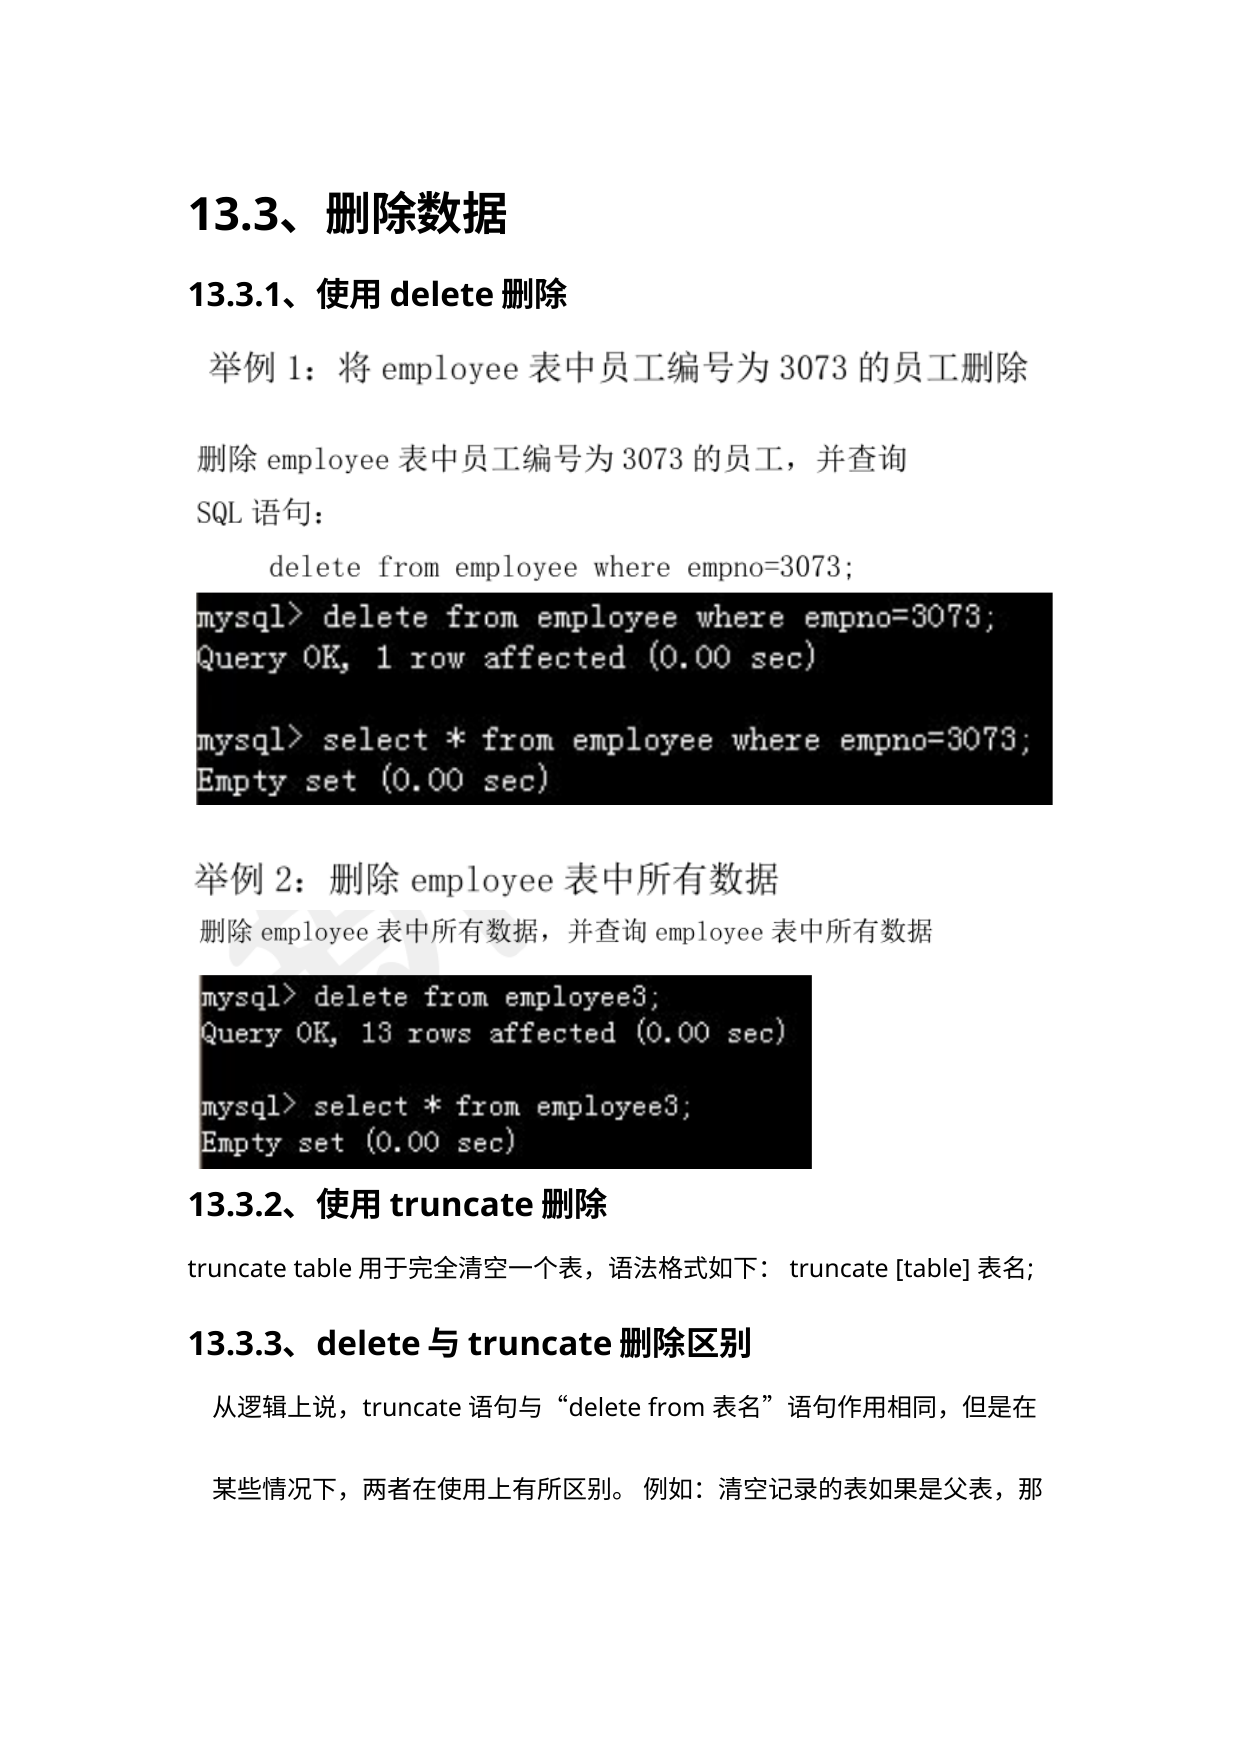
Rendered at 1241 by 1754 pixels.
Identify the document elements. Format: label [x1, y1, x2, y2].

picture [187, 429, 1053, 805]
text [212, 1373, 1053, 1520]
picture [187, 340, 1053, 407]
picture [187, 847, 794, 907]
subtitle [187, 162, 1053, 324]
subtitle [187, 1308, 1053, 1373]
picture [187, 910, 937, 1169]
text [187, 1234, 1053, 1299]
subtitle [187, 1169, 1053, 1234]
